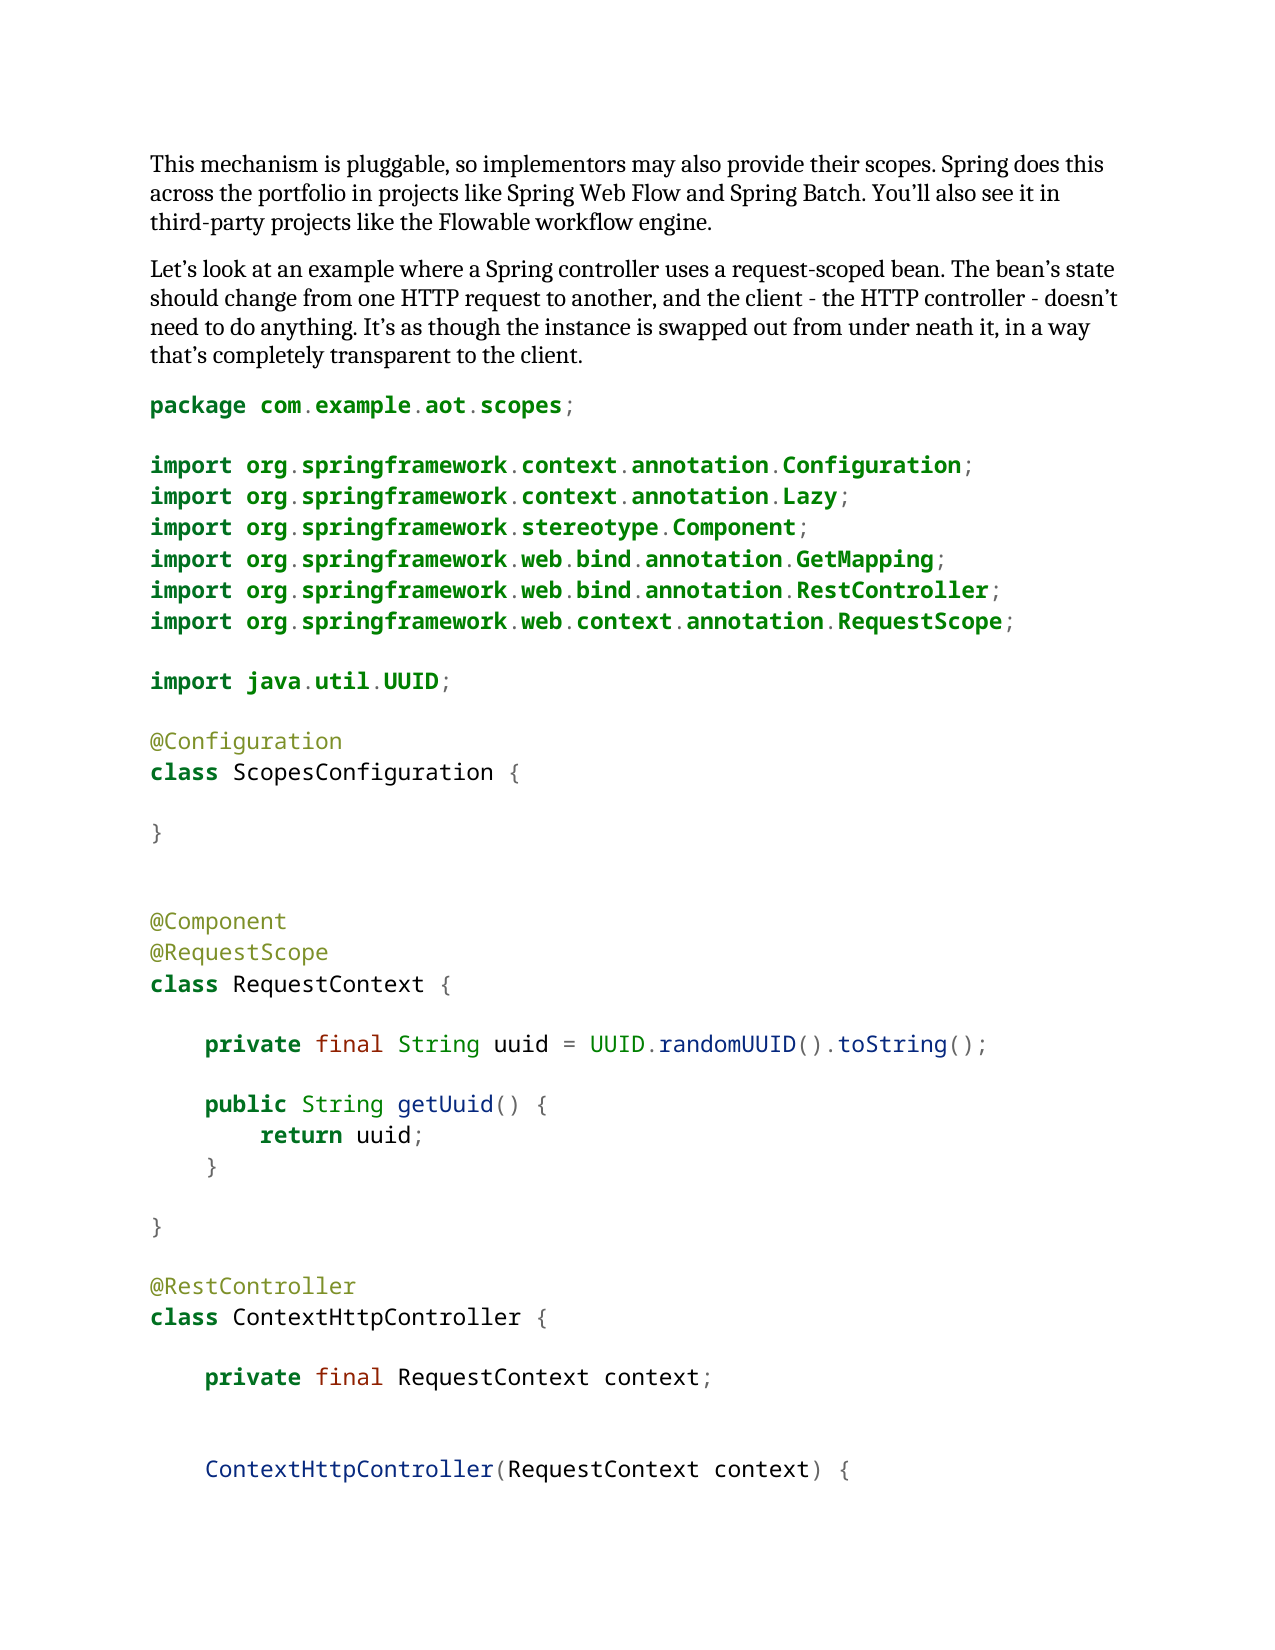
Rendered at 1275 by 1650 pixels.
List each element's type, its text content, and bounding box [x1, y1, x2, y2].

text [150, 389, 1125, 1484]
text This mechanism is pluggable, so implementors may also provide their scopes. Spring does this across the portfolio in projects like Spring Web Flow and Spring Batch. You’ll also see it in third-party projects like the Flowable workflow engine. [150, 150, 1125, 236]
text Let’s look at an example where a Spring controller uses a request-scoped bean. The bean’s state should change from one HTTP request to another, and the client - the HTTP controller - doesn’t need to do anything. It’s as though the instance is swapped out from under neath it, in a way that’s completely transparent to the client. [150, 255, 1125, 370]
